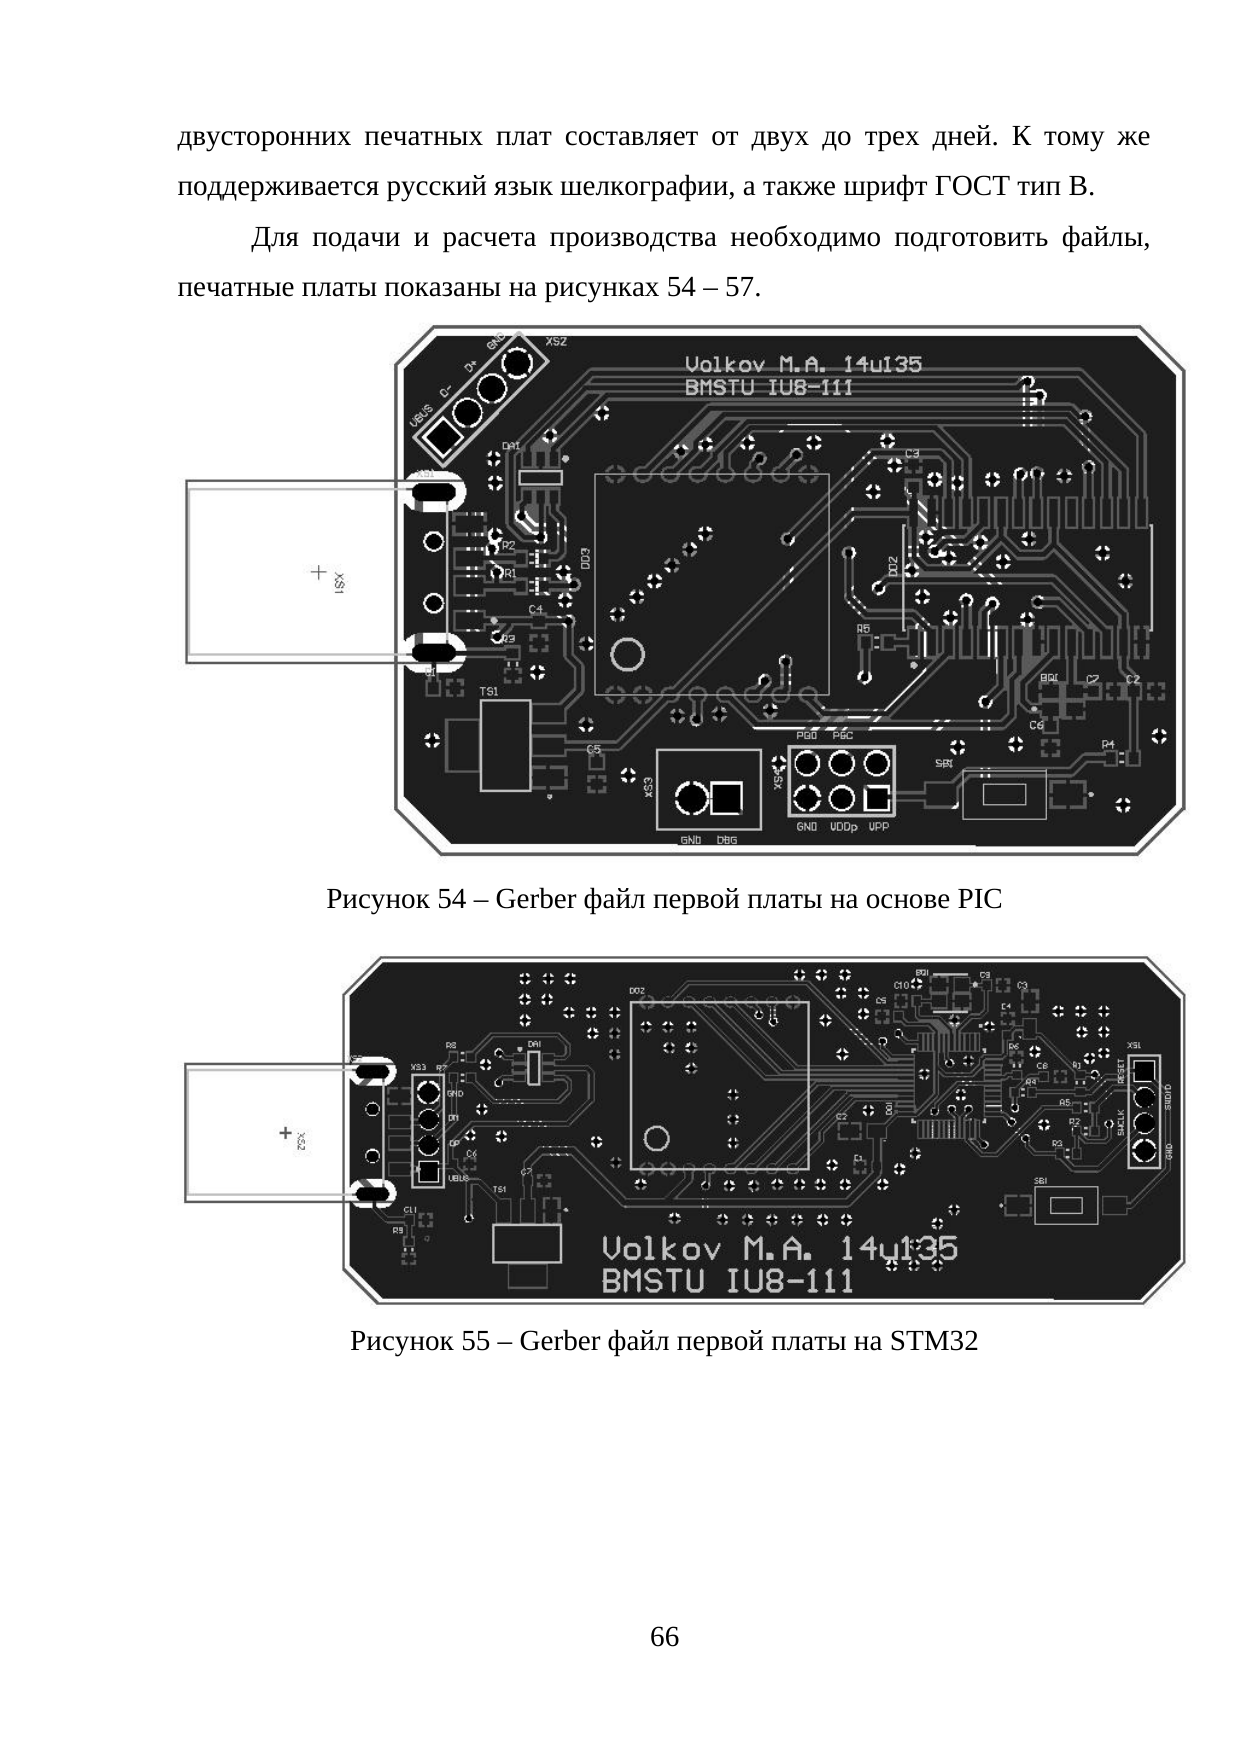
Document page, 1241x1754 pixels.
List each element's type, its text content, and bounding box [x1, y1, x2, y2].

text Рисунок 55 – Gerber файл первой платы на STM32 [177, 1323, 1152, 1356]
text Для подачи и расчета производства необходимо подготовить файлы, печатные платы показаны на рисунках 54 – 57. [177, 219, 1152, 303]
text Рисунок 54 – Gerber файл первой платы на основе PIC [177, 881, 1152, 915]
picture [177, 319, 1193, 867]
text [177, 118, 1152, 202]
picture [177, 952, 1194, 1309]
